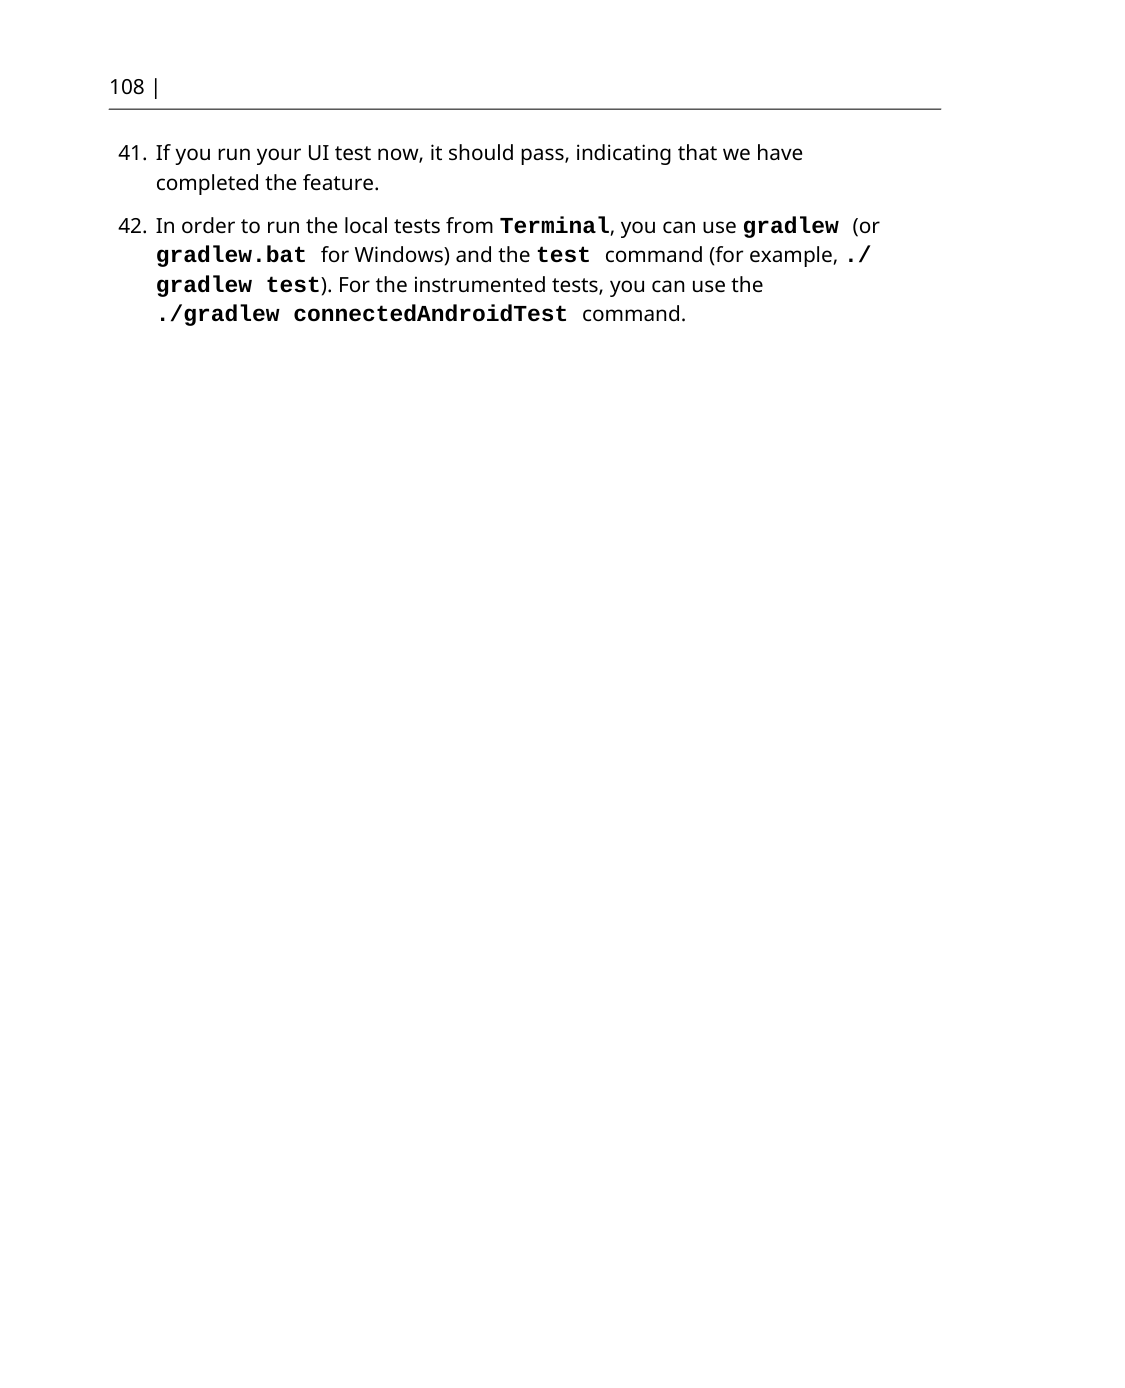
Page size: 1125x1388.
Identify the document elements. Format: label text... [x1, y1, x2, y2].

list In order to run the local tests from Terminal, you can use gradlew (or gradlew.bat for Windows) and the test command (for example, ./ gradlew test). For the instrumented tests, you can use the ./gradlew connectedAndroidTest command. [118, 211, 889, 328]
list If you run your UI test now, it should pass, indicating that we have completed the feature. [118, 138, 902, 196]
